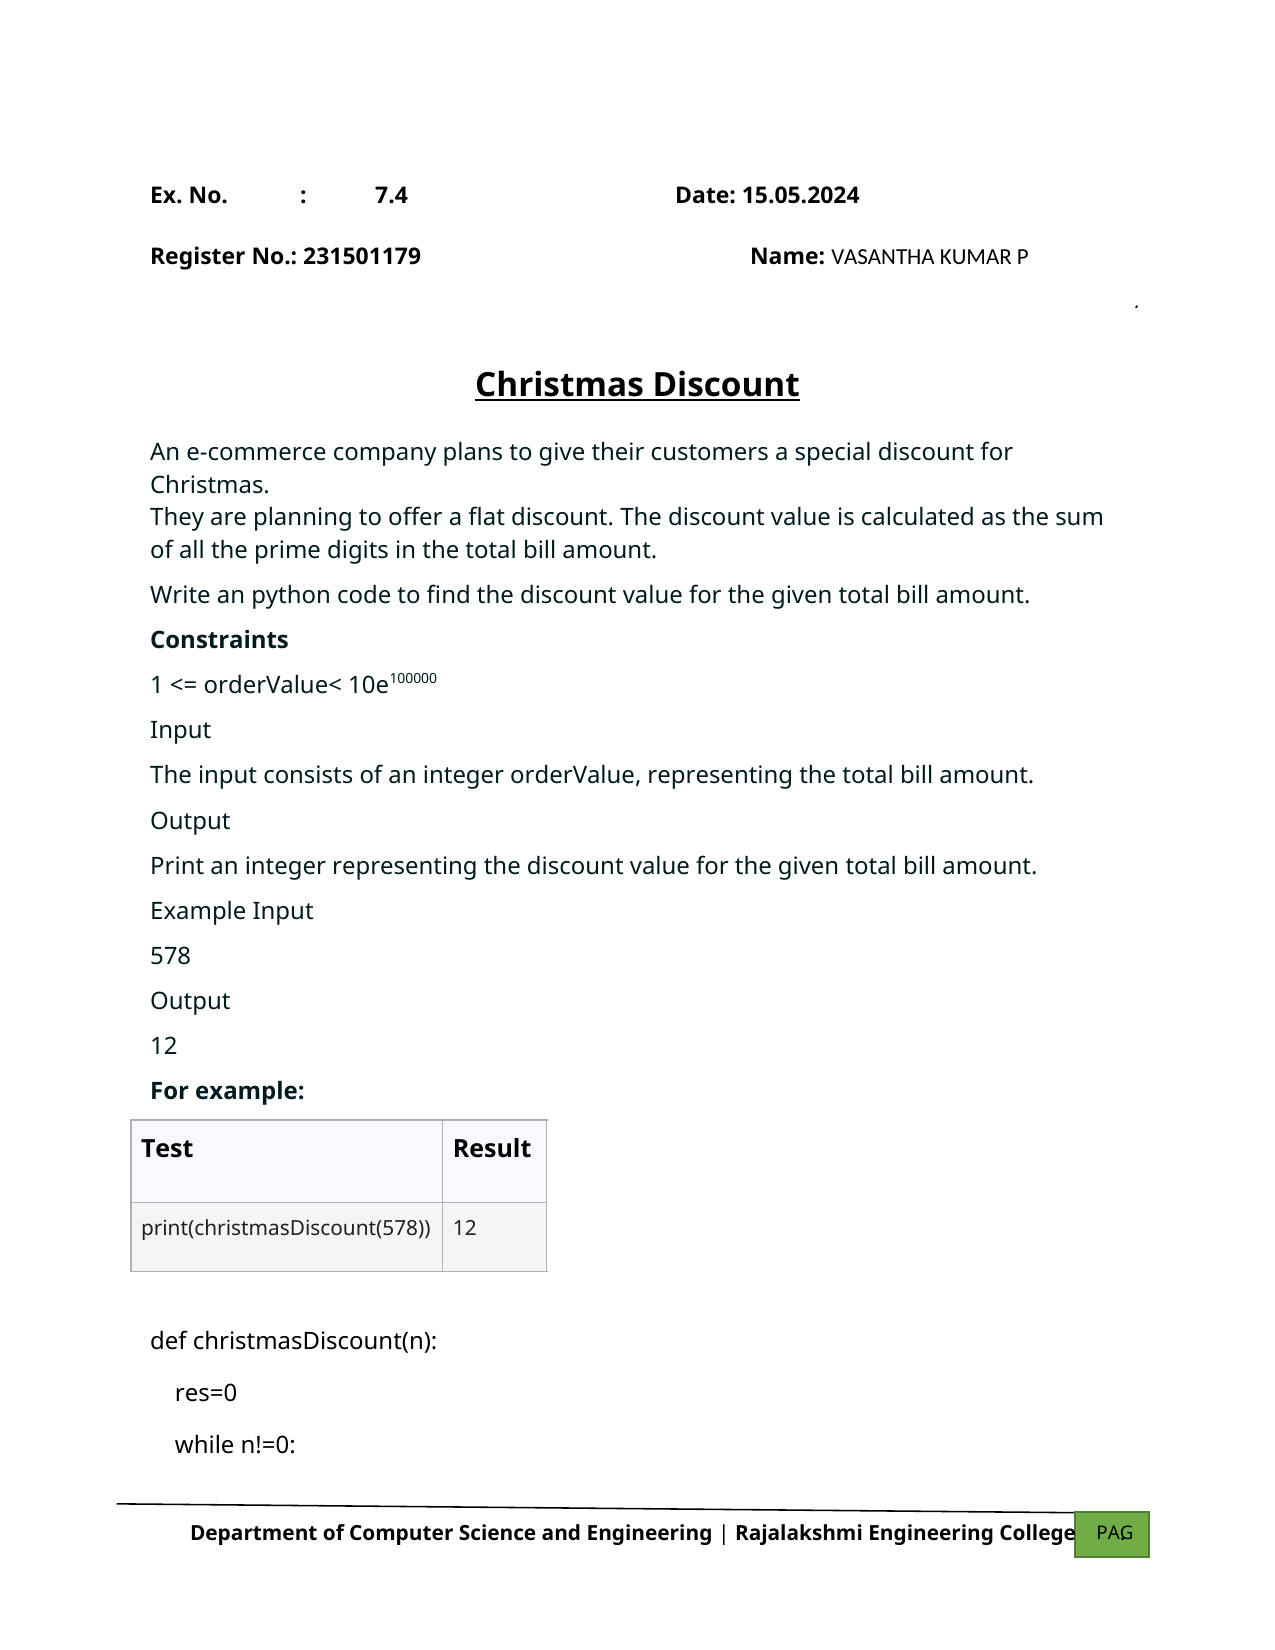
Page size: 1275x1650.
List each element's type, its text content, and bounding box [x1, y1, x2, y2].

text Ex. No. : 7.4 Date: 15.05.2024 [150, 179, 1125, 210]
text The input consists of an integer orderValue, representing the total bill amount. [150, 758, 1125, 791]
text 1 <= orderValue< 10e100000 [150, 668, 1125, 701]
text Input [150, 713, 1125, 746]
text Print an integer representing the discount value for the given total bill amount. [150, 848, 1125, 881]
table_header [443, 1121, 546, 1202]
text Write an python code to find the discount value for the given total bill amount. [150, 578, 1125, 611]
text Output [150, 984, 1125, 1016]
text Constraints [150, 623, 1125, 656]
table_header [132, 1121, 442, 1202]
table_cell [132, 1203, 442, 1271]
text Register No.: 231501179 Name: VASANTHA KUMAR P [150, 239, 1125, 271]
text Output [150, 803, 1125, 836]
text while n!=0: [150, 1428, 1125, 1460]
text For example: [150, 1074, 1125, 1107]
text res=0 [150, 1376, 1125, 1408]
text 578 [150, 939, 1125, 971]
text They are planning to offer a flat discount. The discount value is calculated as the sum of all the prime digits in the total bill amount. [150, 500, 1125, 565]
text 12 [150, 1029, 1125, 1062]
text An e-commerce company plans to give their customers a special discount for Christmas. [150, 435, 1125, 500]
text Example Input [150, 894, 1125, 926]
text Christmas Discount [150, 360, 1125, 406]
text def christmasDiscount(n): [150, 1324, 1125, 1357]
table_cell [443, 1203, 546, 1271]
